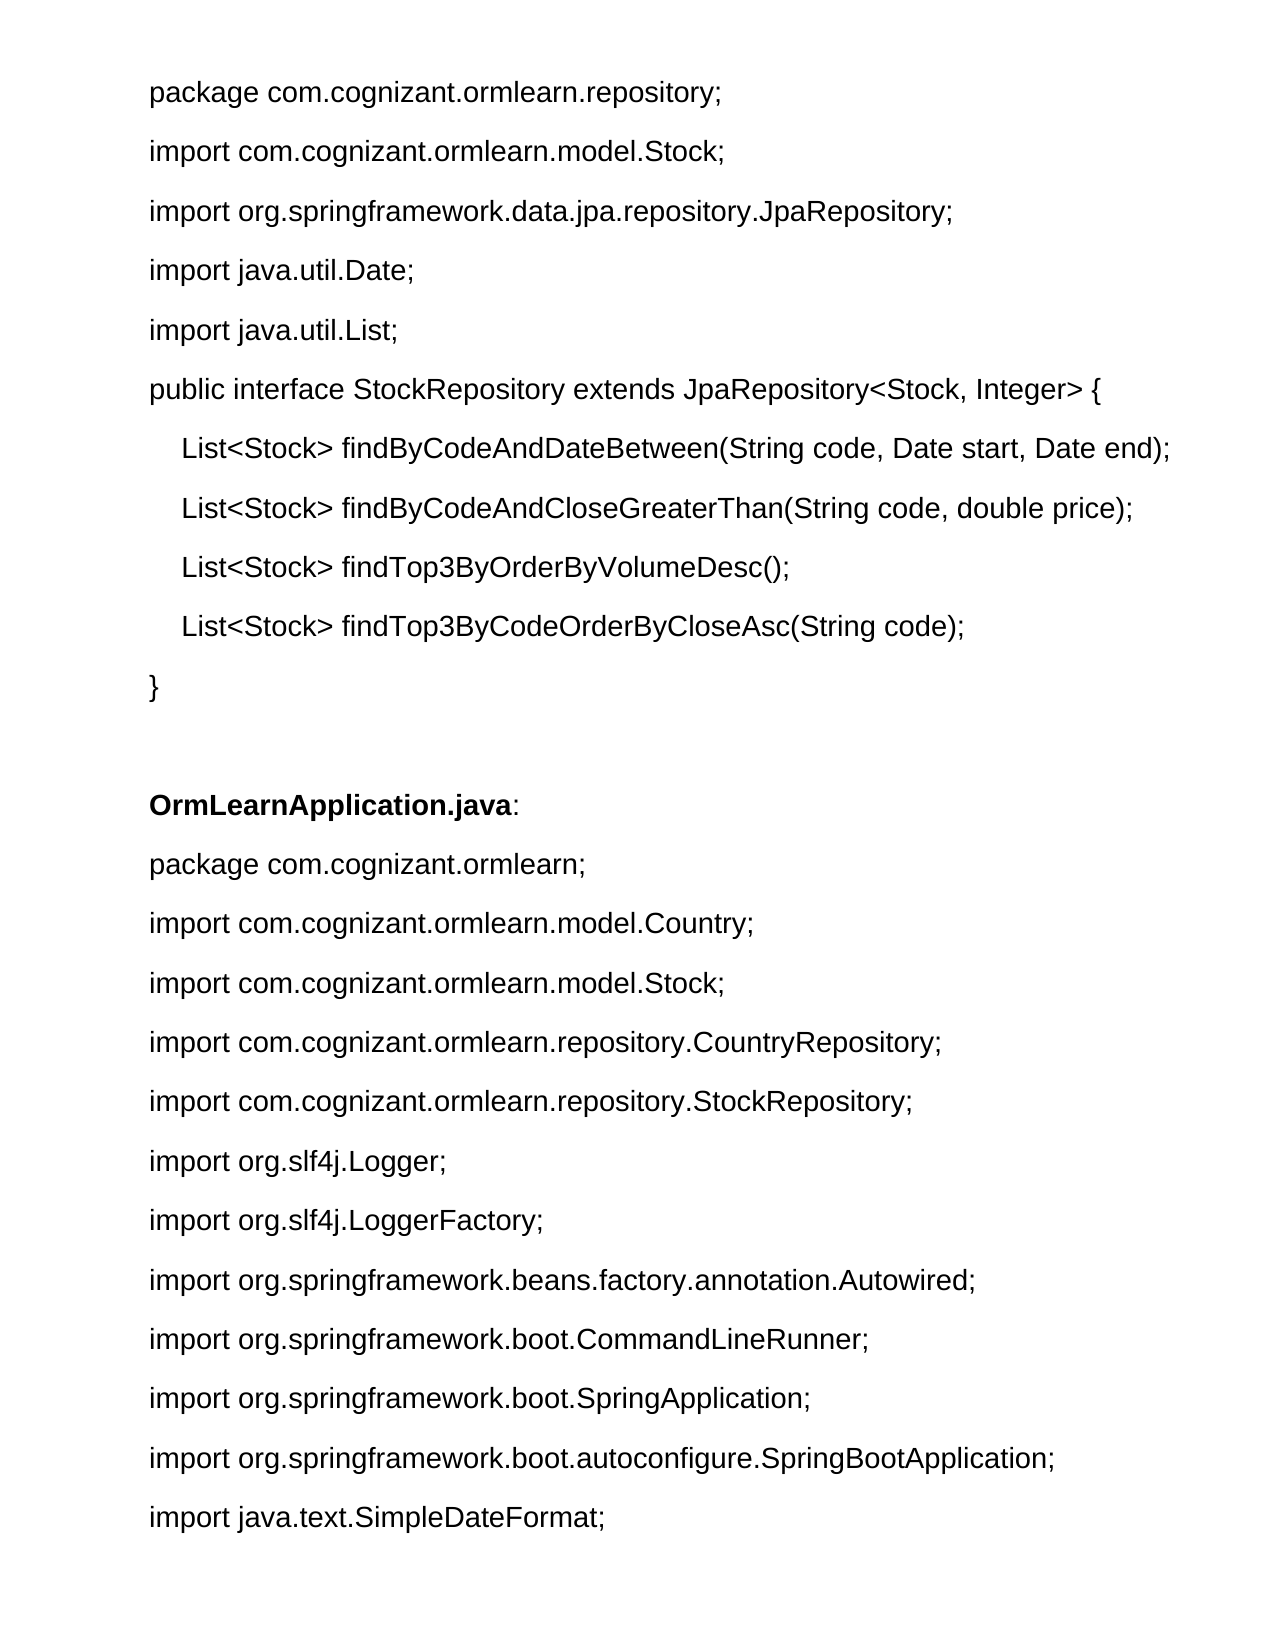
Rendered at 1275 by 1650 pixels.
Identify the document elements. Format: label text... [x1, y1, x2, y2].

text import java.util.Date; [149, 253, 1200, 287]
text import java.text.SimpleDateFormat; [149, 1500, 1200, 1533]
text package com.cognizant.ormlearn.repository; [149, 75, 1200, 108]
text import org.springframework.boot.CommandLineRunner; [149, 1322, 1200, 1355]
text import java.util.List; [149, 312, 1200, 346]
text import org.springframework.data.jpa.repository.JpaRepository; [149, 194, 1200, 227]
text import org.slf4j.Logger; [149, 1144, 1200, 1177]
text List<Stock> findTop3ByCodeOrderByCloseAsc(String code); [149, 609, 1200, 643]
text import com.cognizant.ormlearn.model.Stock; [149, 966, 1200, 999]
text import org.springframework.beans.factory.annotation.Autowired; [149, 1262, 1200, 1296]
text import com.cognizant.ormlearn.model.Country; [149, 906, 1200, 940]
text import com.cognizant.ormlearn.repository.StockRepository; [149, 1084, 1200, 1118]
text List<Stock> findByCodeAndCloseGreaterThan(String code, double price); [149, 491, 1200, 524]
text import org.springframework.boot.SpringApplication; [149, 1381, 1200, 1415]
text import org.springframework.boot.autoconfigure.SpringBootApplication; [149, 1441, 1200, 1474]
text import com.cognizant.ormlearn.repository.CountryRepository; [149, 1025, 1200, 1058]
text public interface StockRepository extends JpaRepository<Stock, Integer> { [149, 372, 1200, 405]
text } [149, 669, 1200, 702]
text import com.cognizant.ormlearn.model.Stock; [149, 134, 1200, 168]
text OrmLearnApplication.java: [149, 787, 1200, 821]
text import org.slf4j.LoggerFactory; [149, 1203, 1200, 1237]
text package com.cognizant.ormlearn; [149, 847, 1200, 880]
text List<Stock> findByCodeAndDateBetween(String code, Date start, Date end); [149, 431, 1200, 465]
text List<Stock> findTop3ByOrderByVolumeDesc(); [149, 550, 1200, 583]
